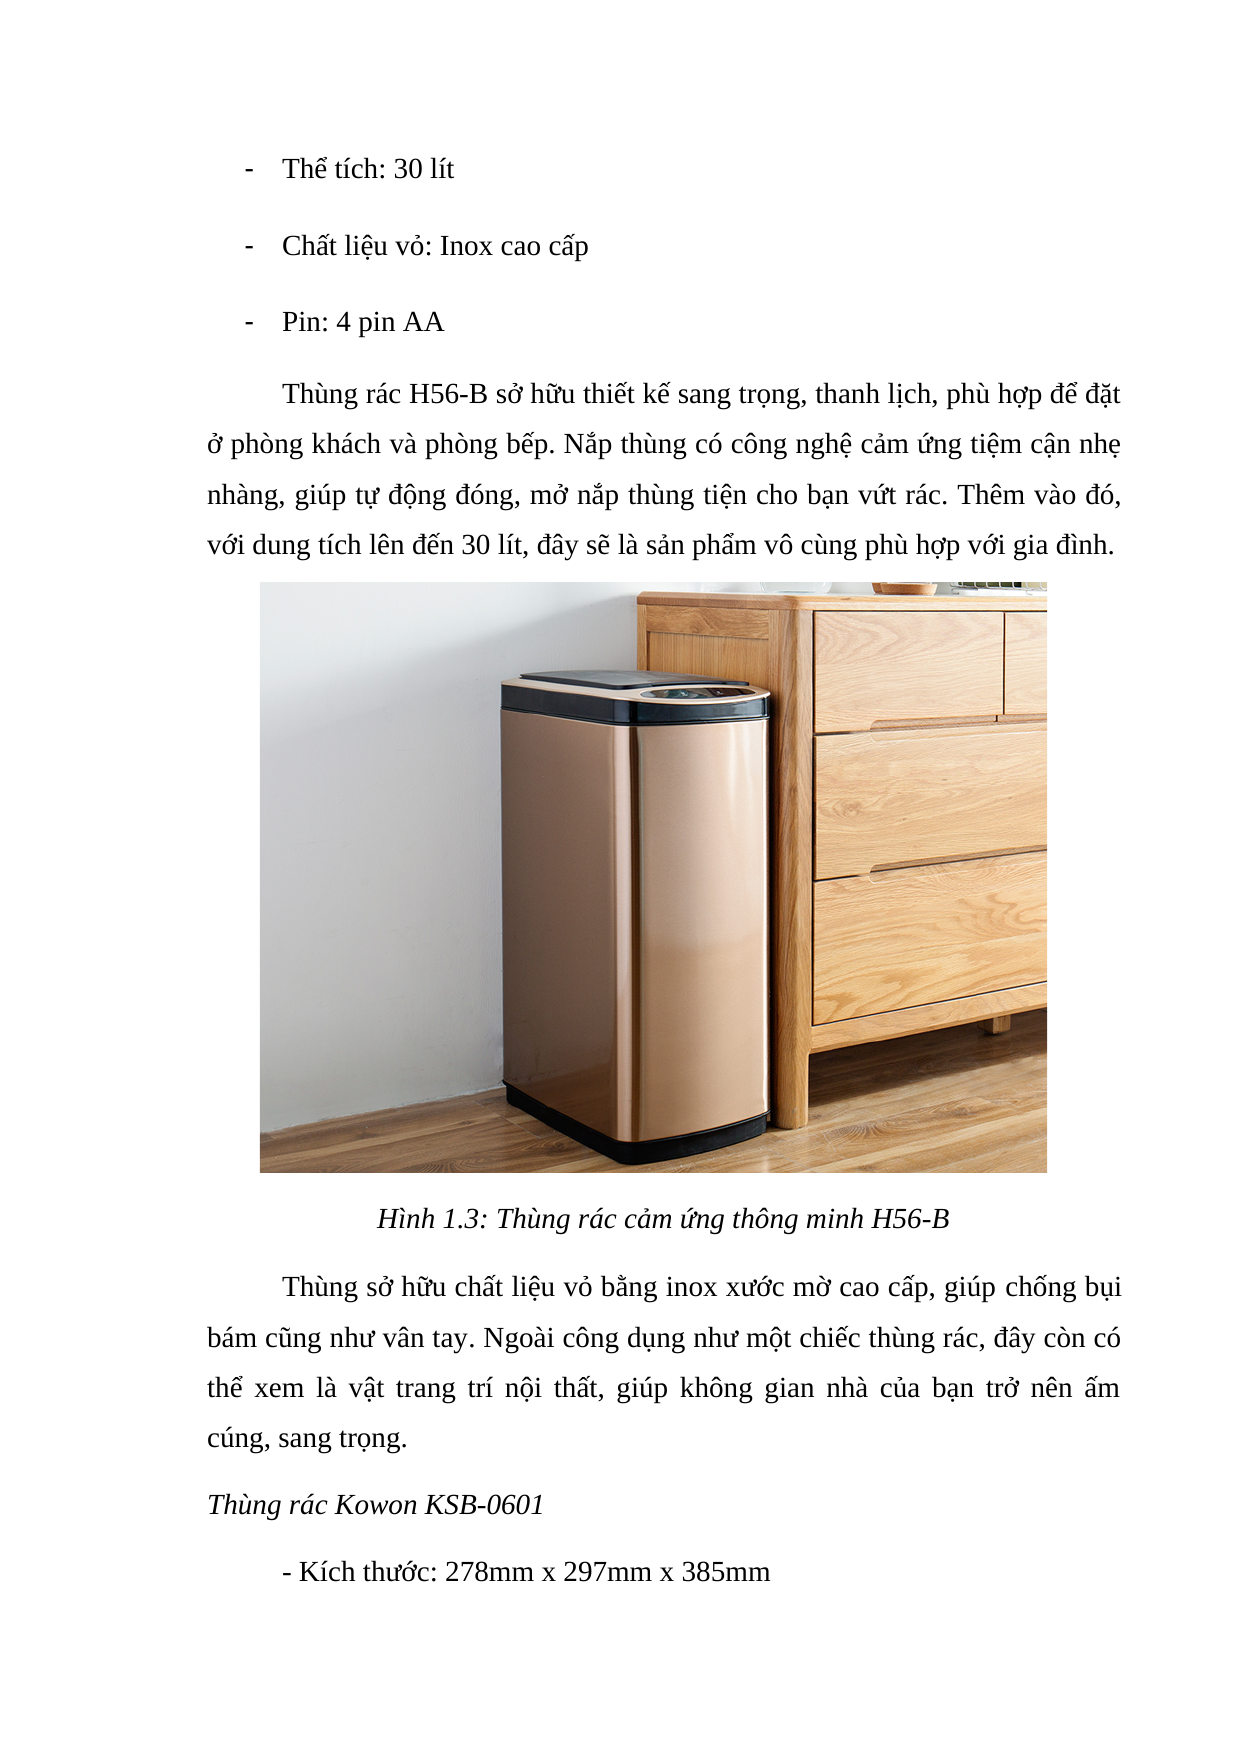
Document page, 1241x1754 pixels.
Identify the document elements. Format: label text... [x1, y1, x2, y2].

text Thùng rác H56-B sở hữu thiết kế sang trọng, thanh lịch, phù hợp để đặt ở phòng khách và phòng bếp. Nắp thùng có công nghệ cảm ứng tiệm cận nhẹ nhàng, giúp tự động đóng, mở nắp thùng tiện cho bạn vứt rác. Thêm vào đó, với dung tích lên đến 30 lít, đây sẽ là sản phẩm vô cùng phù hợp với gia đình. [207, 376, 1122, 561]
list Pin: 4 pin AA [244, 300, 1122, 340]
list Chất liệu vỏ: Inox cao cấp [244, 224, 1122, 263]
text Thùng rác Kowon KSB-0601 [207, 1487, 1122, 1521]
picture [259, 582, 1048, 1173]
text - Kích thước: 278mm x 297mm x 385mm [207, 1554, 1122, 1588]
list Thể tích: 30 lít [244, 148, 1122, 187]
